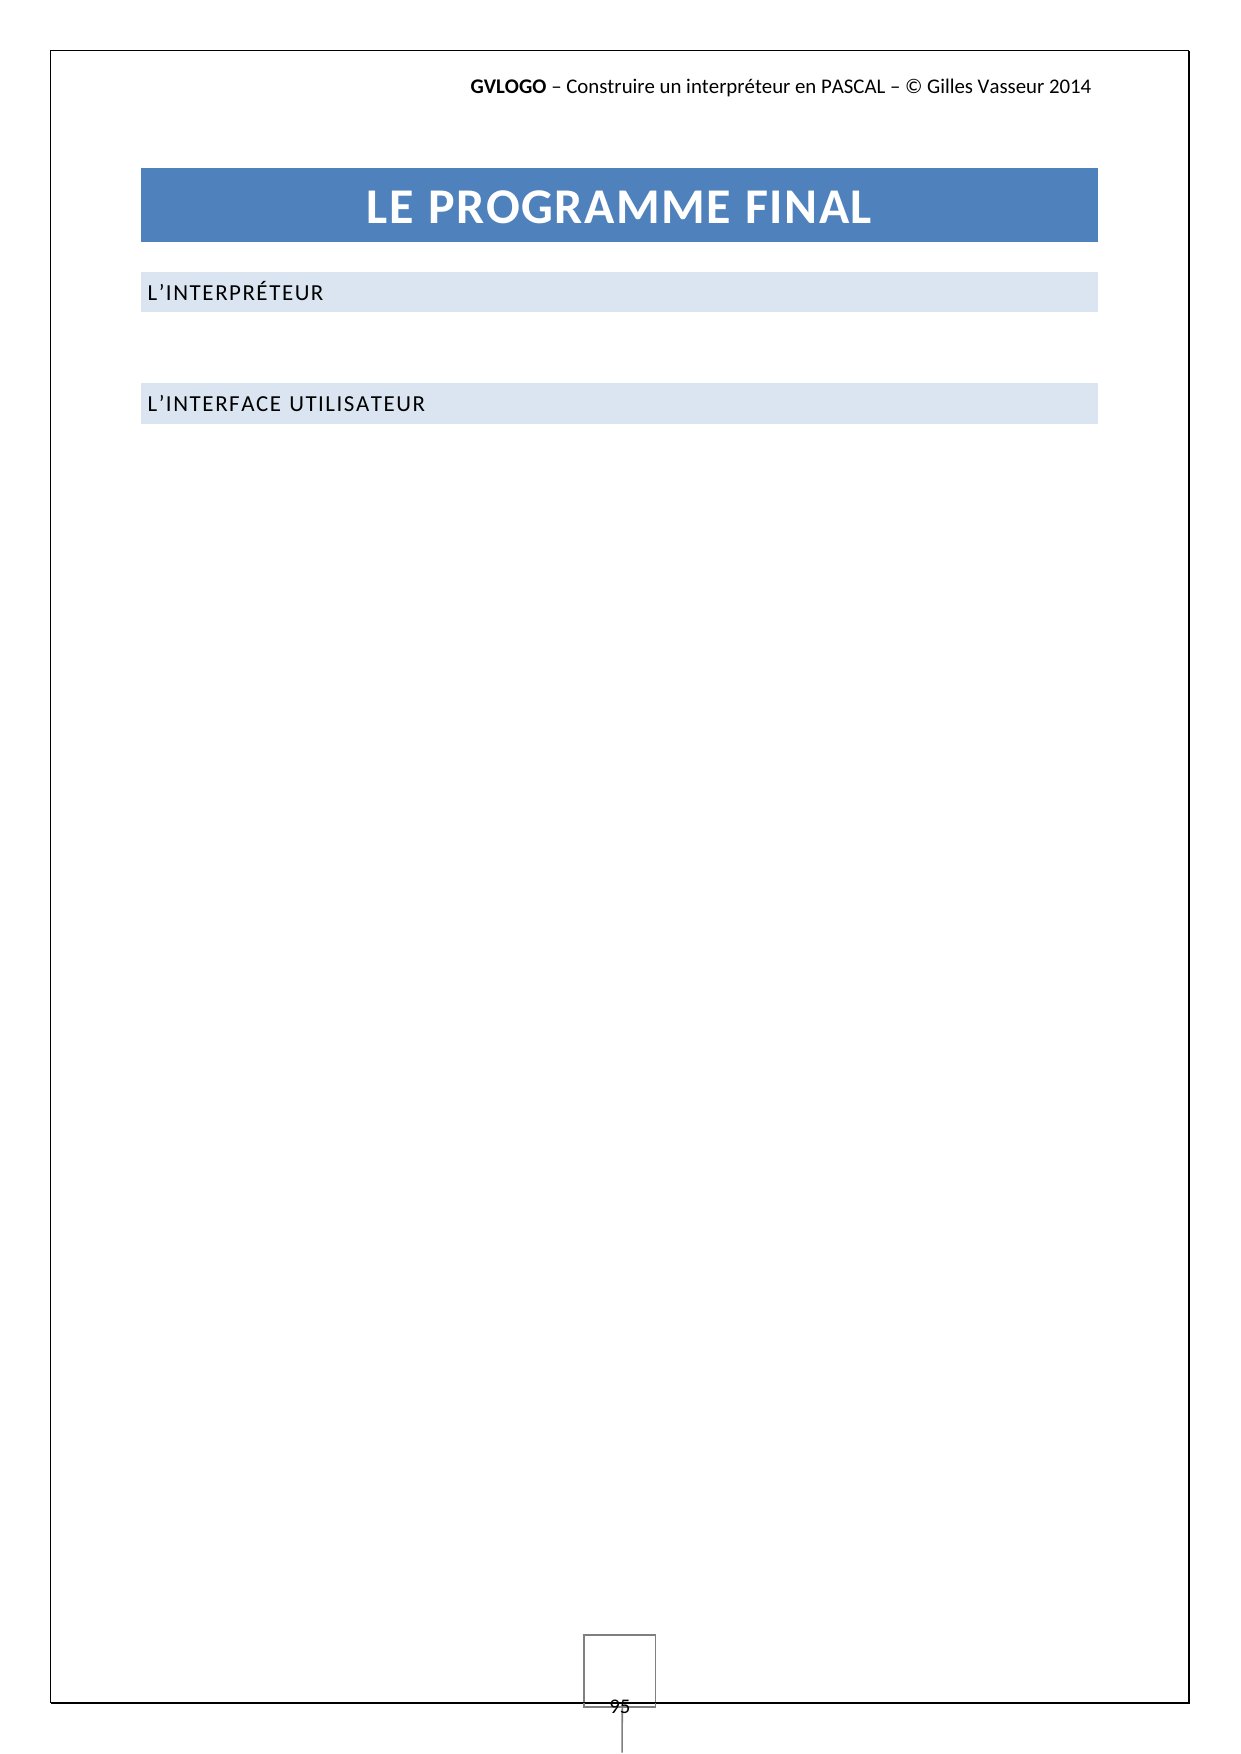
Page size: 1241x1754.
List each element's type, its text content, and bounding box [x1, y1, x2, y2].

subtitle L’interface utilisateur [148, 390, 1092, 417]
subtitle Le programme final [148, 175, 1092, 236]
subtitle L’interpréteur [148, 278, 1092, 306]
